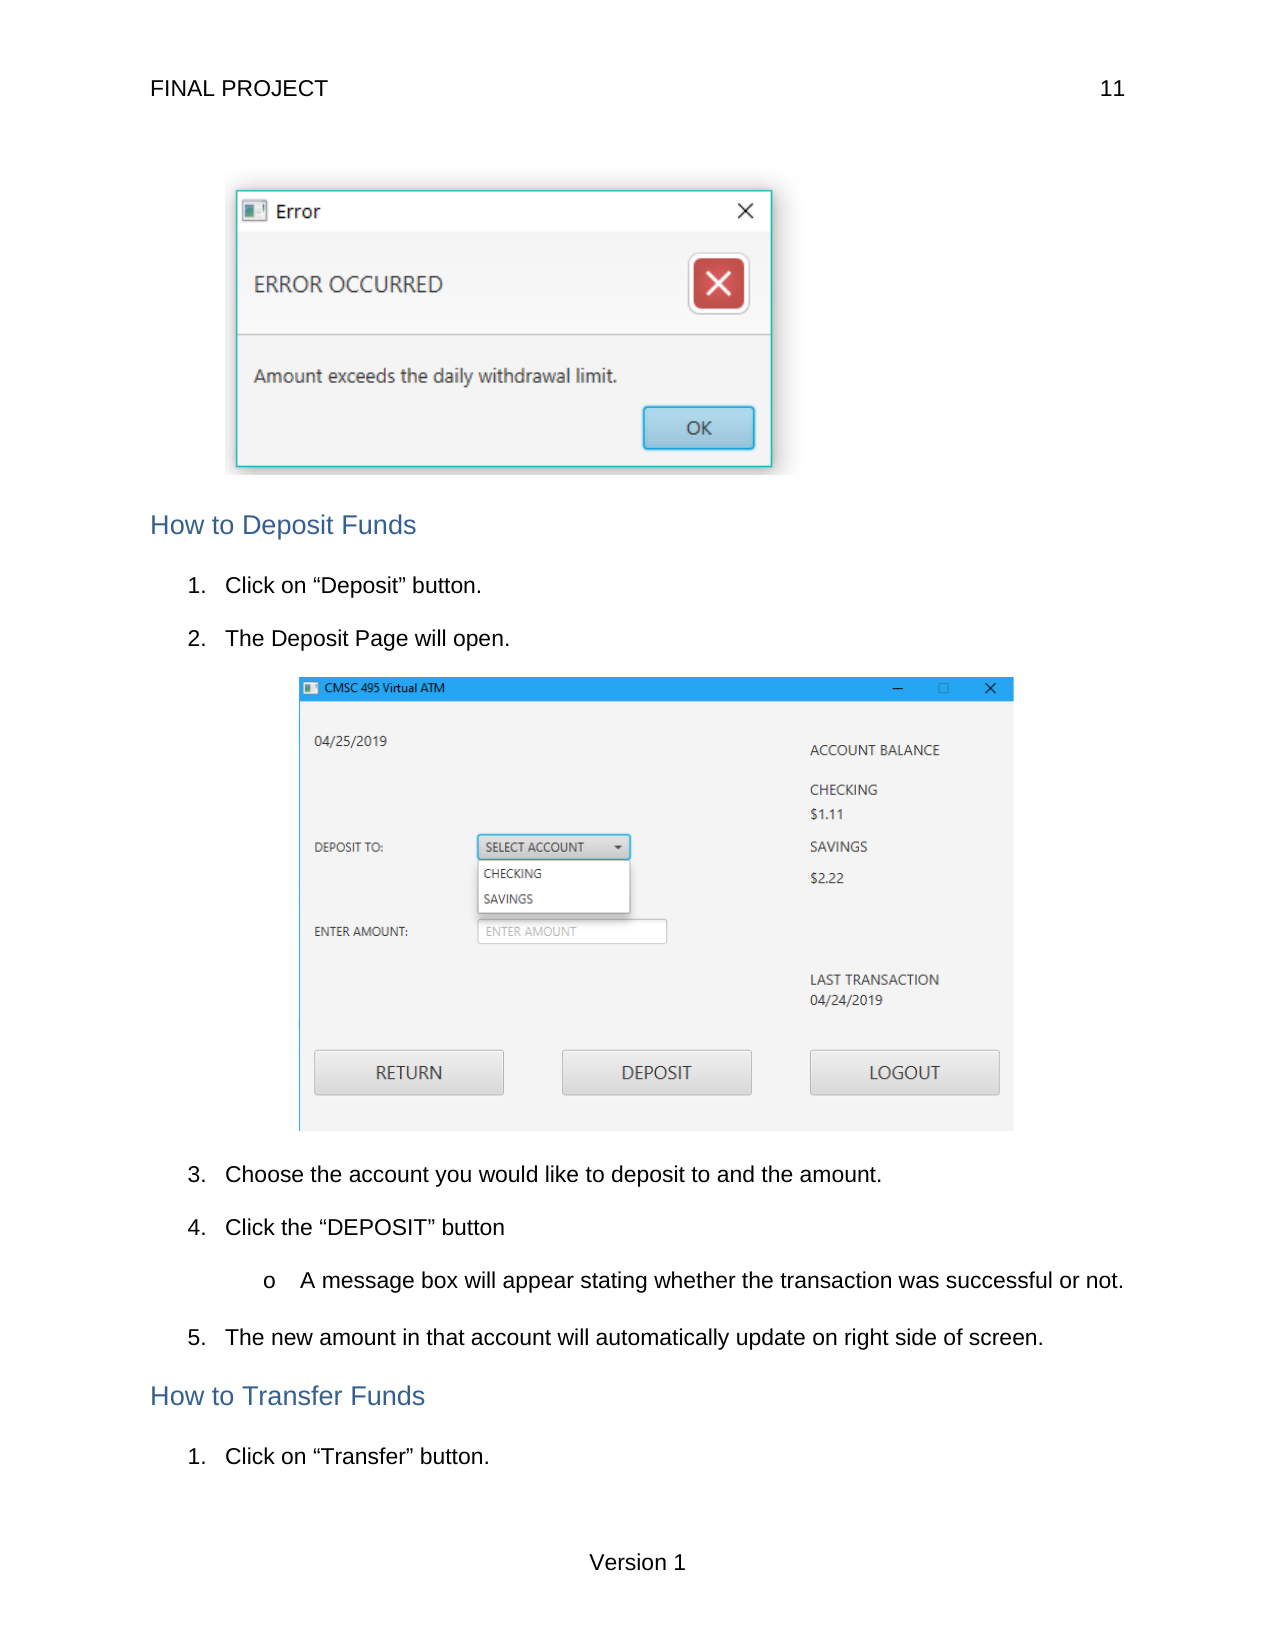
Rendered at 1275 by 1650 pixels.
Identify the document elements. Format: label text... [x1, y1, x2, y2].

list Click the “DEPOSIT” button [187, 1214, 1125, 1241]
list Click on “Deposit” button. [187, 572, 1125, 598]
subtitle How to Deposit Funds [150, 509, 1125, 541]
subtitle How to Transfer Funds [150, 1380, 1125, 1412]
list Click on “Transfer” button. [187, 1443, 1125, 1469]
list The new amount in that account will automatically update on right side of screen. [187, 1323, 1125, 1350]
list A message box will appear stating whether the transaction was successful or not. [262, 1267, 1125, 1295]
list The Deposit Page will open. [187, 624, 1125, 651]
list Choose the account you would like to deposit to and the amount. [187, 1161, 1125, 1188]
picture [298, 677, 1014, 1131]
picture [225, 154, 808, 475]
